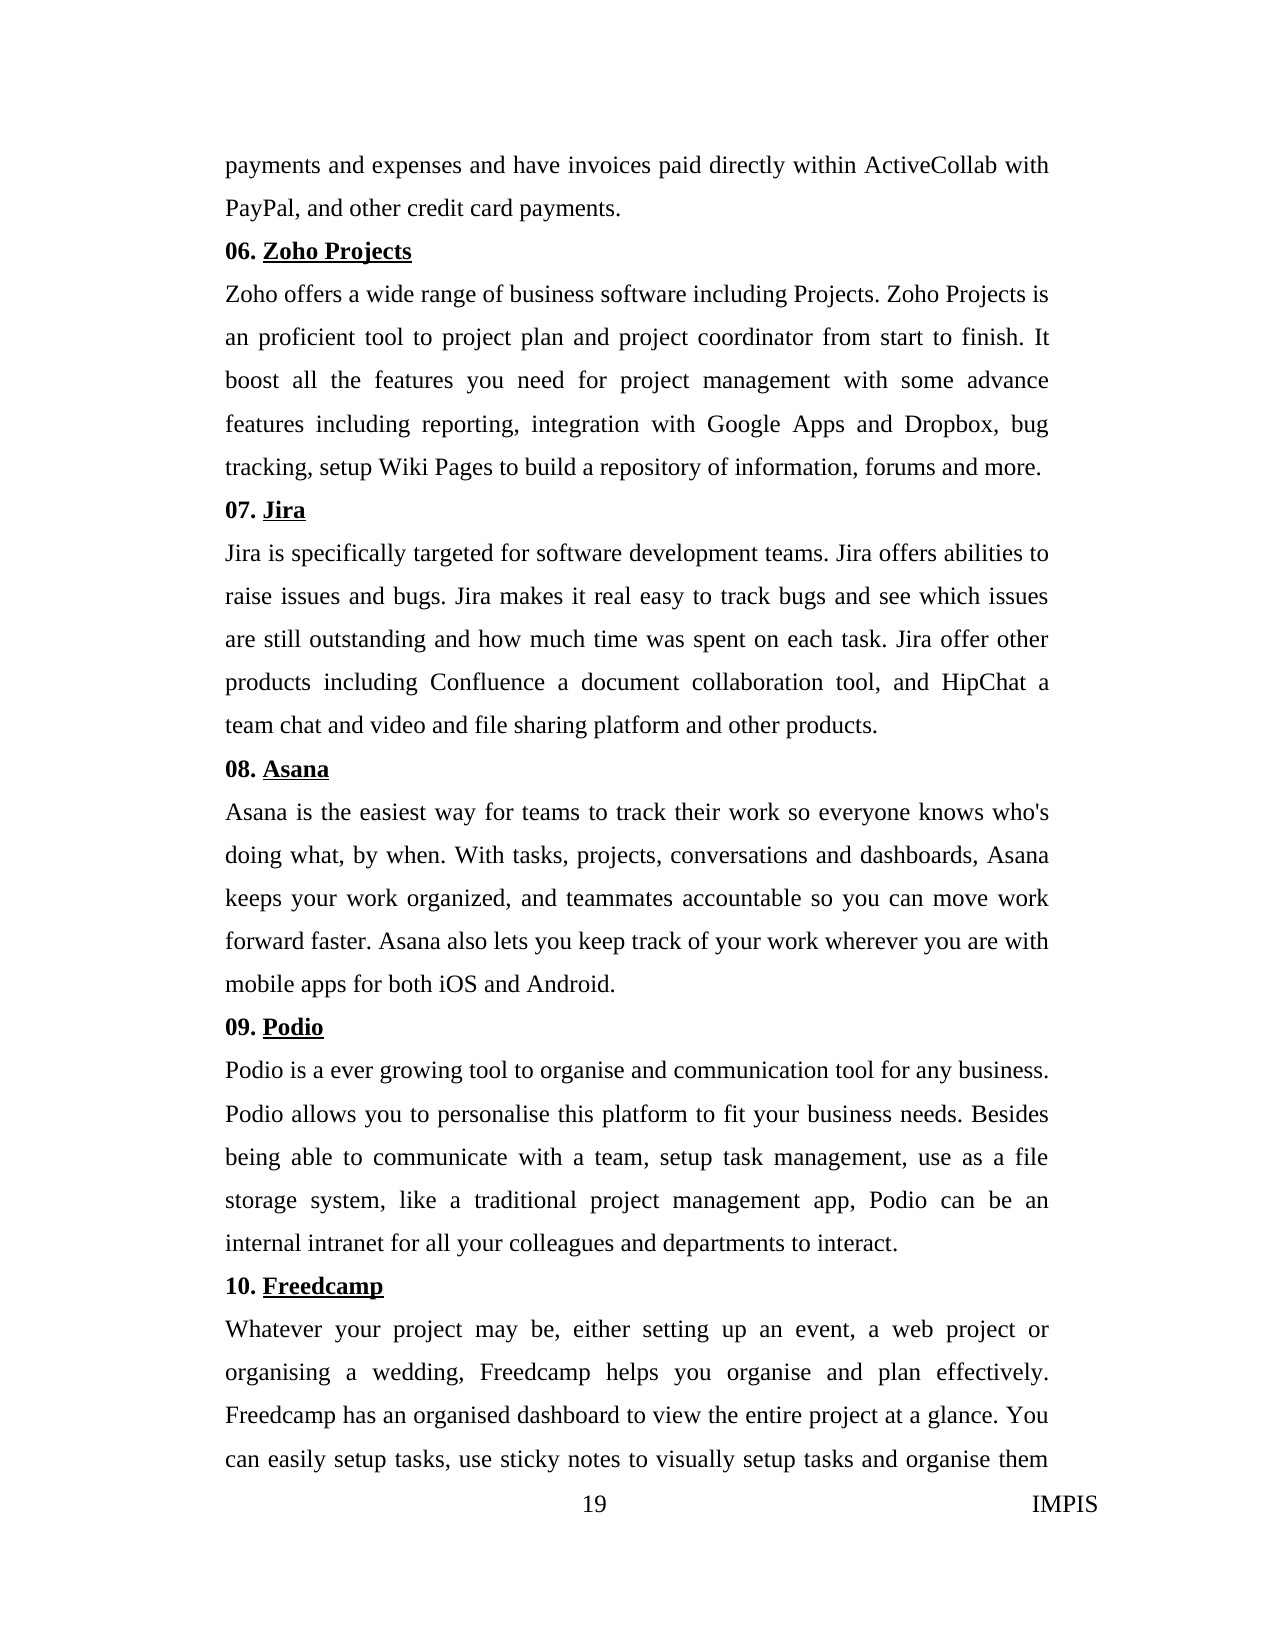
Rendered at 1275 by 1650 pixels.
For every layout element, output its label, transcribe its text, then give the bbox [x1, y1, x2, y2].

text Podio is a ever growing tool to organise and communication tool for any business. Podio allows you to personalise this platform to fit your business needs. Besides being able to communicate with a team, setup task management, use as a file storage system, like a traditional project management app, Podio can be an internal intranet for all your colleagues and departments to interact. [225, 1056, 1050, 1257]
text Asana is the easiest way for teams to track their work so everyone knows who's doing what, by when. With tasks, projects, conversations and dashboards, Asana keeps your work organized, and teammates accountable so you can move work forward faster. Asana also lets you keep track of your work wherever you are with mobile apps for both iOS and Android. [225, 797, 1050, 998]
subtitle 06. Zoho Projects [225, 236, 1050, 265]
subtitle 07. Jira [225, 495, 1050, 524]
subtitle 09. Podio [225, 1012, 1050, 1041]
subtitle 10. Freedcamp [225, 1271, 1050, 1300]
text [225, 150, 1050, 222]
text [225, 1314, 1050, 1472]
subtitle 08. Asana [225, 754, 1050, 782]
text Jira is specifically targeted for software development teams. Jira offers abilities to raise issues and bugs. Jira makes it real easy to track bugs and see which issues are still outstanding and how much time was spent on each task. Jira offer other products including Confluence a document collaboration tool, and HipChat a team chat and video and file sharing platform and other products. [225, 538, 1050, 739]
text Zoho offers a wide range of business software including Projects. Zoho Projects is an proficient tool to project plan and project coordinator from start to finish. It boost all the features you need for project management with some advance features including reporting, integration with Google Apps and Dropbox, bug tracking, setup Wiki Pages to build a repository of information, forums and more. [225, 279, 1050, 481]
